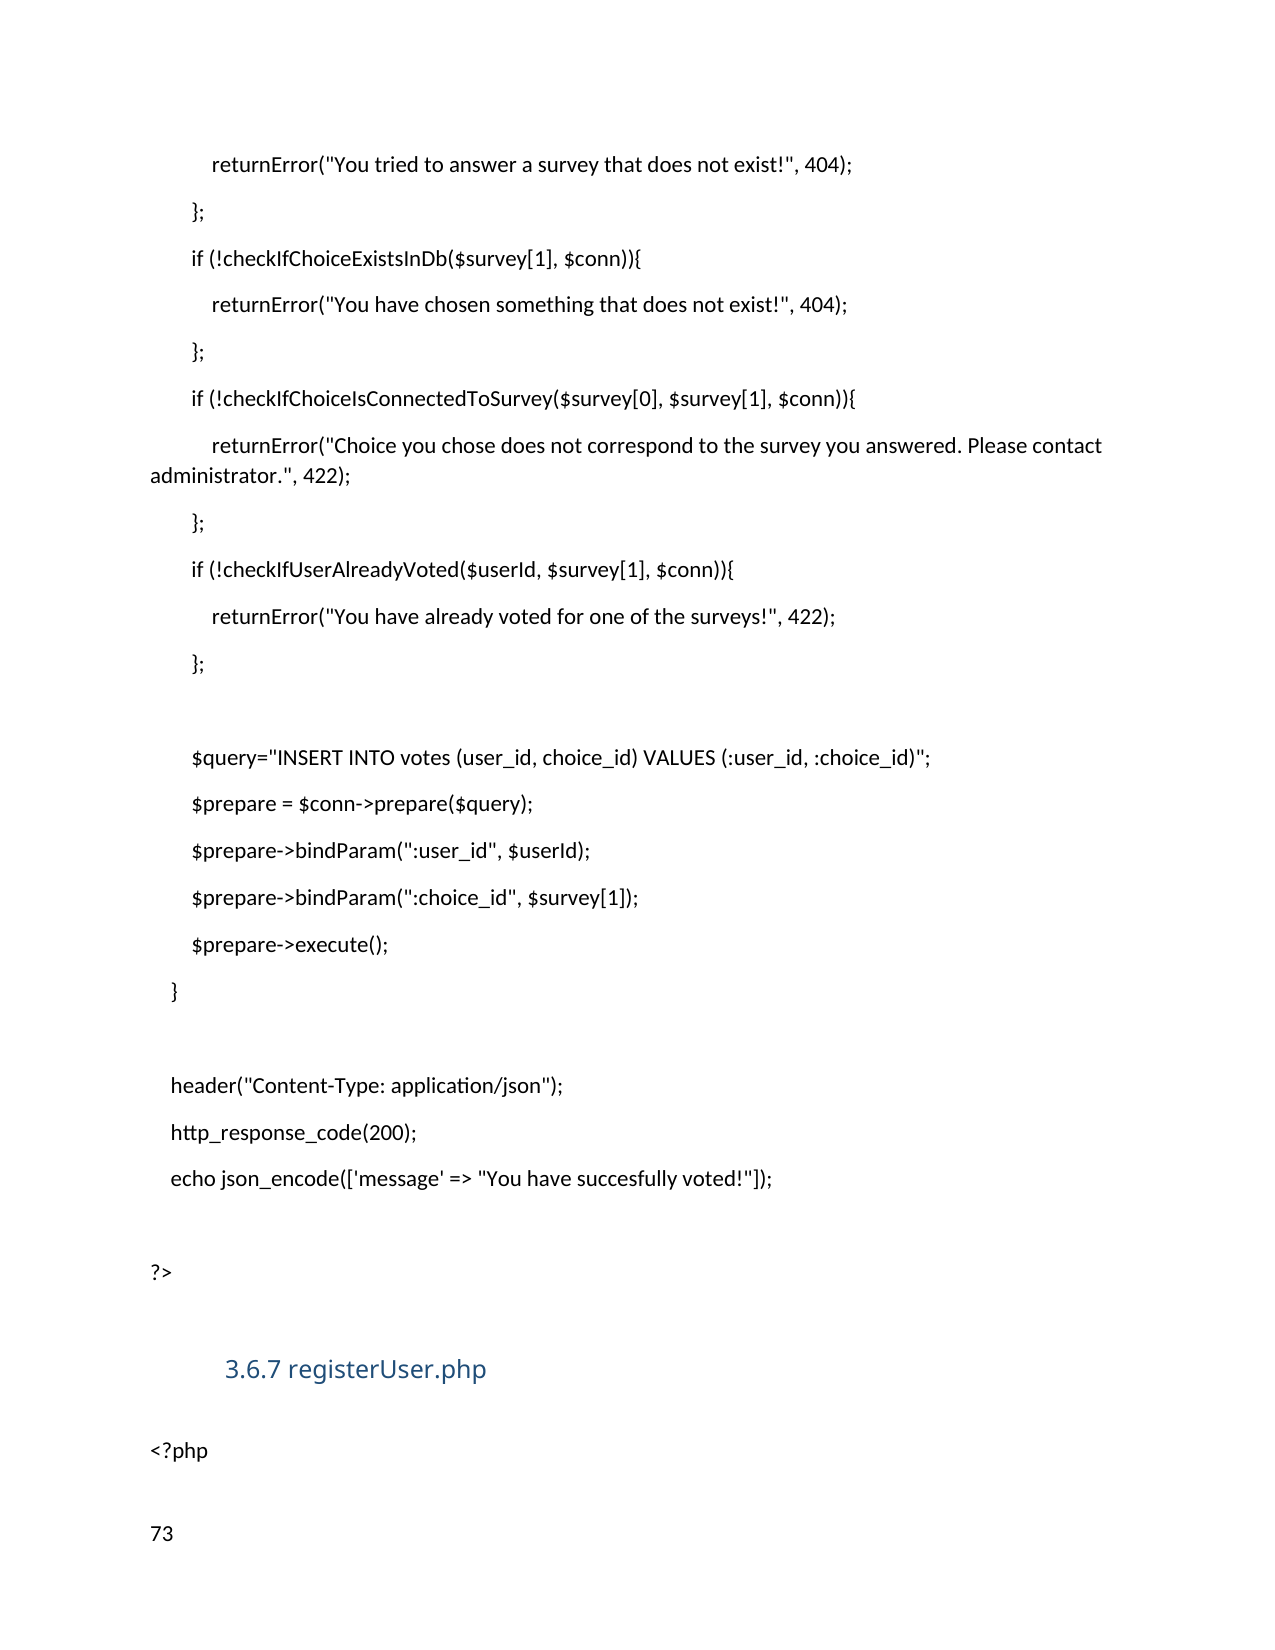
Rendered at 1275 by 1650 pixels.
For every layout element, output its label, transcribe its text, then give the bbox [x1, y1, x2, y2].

text }; [150, 337, 1125, 366]
text }; [150, 197, 1125, 225]
text returnError("Choice you chose does not correspond to the survey you answered. Please contact administrator.", 422); [150, 431, 1125, 489]
text if (!checkIfChoiceExistsInDb($survey[1], $conn)){ [150, 244, 1125, 272]
text $prepare = $conn->prepare($query); [150, 789, 1125, 818]
text echo json_encode(['message' => "You have succesfully voted!"]); [150, 1164, 1125, 1193]
text }; [150, 649, 1125, 677]
text if (!checkIfUserAlreadyVoted($userId, $survey[1], $conn)){ [150, 555, 1125, 583]
text if (!checkIfChoiceIsConnectedToSurvey($survey[0], $survey[1], $conn)){ [150, 384, 1125, 412]
text http_response_code(200); [150, 1118, 1125, 1146]
text returnError("You have already voted for one of the surveys!", 422); [150, 602, 1125, 630]
text $prepare->execute(); [150, 930, 1125, 958]
text }; [150, 508, 1125, 536]
text header("Content-Type: application/json"); [150, 1071, 1125, 1099]
text } [150, 977, 1125, 1005]
text $prepare->bindParam(":choice_id", $survey[1]); [150, 883, 1125, 911]
text $prepare->bindParam(":user_id", $userId); [150, 836, 1125, 864]
text returnError("You have chosen something that does not exist!", 404); [150, 291, 1125, 319]
text returnError("You tried to answer a survey that does not exist!", 404); [150, 150, 1125, 178]
subtitle 3.6.7 registerUser.php [150, 1352, 1125, 1386]
text <?php [150, 1436, 1125, 1464]
text $query="INSERT INTO votes (user_id, choice_id) VALUES (:user_id, :choice_id)"; [150, 743, 1125, 771]
text ?> [150, 1258, 1125, 1286]
